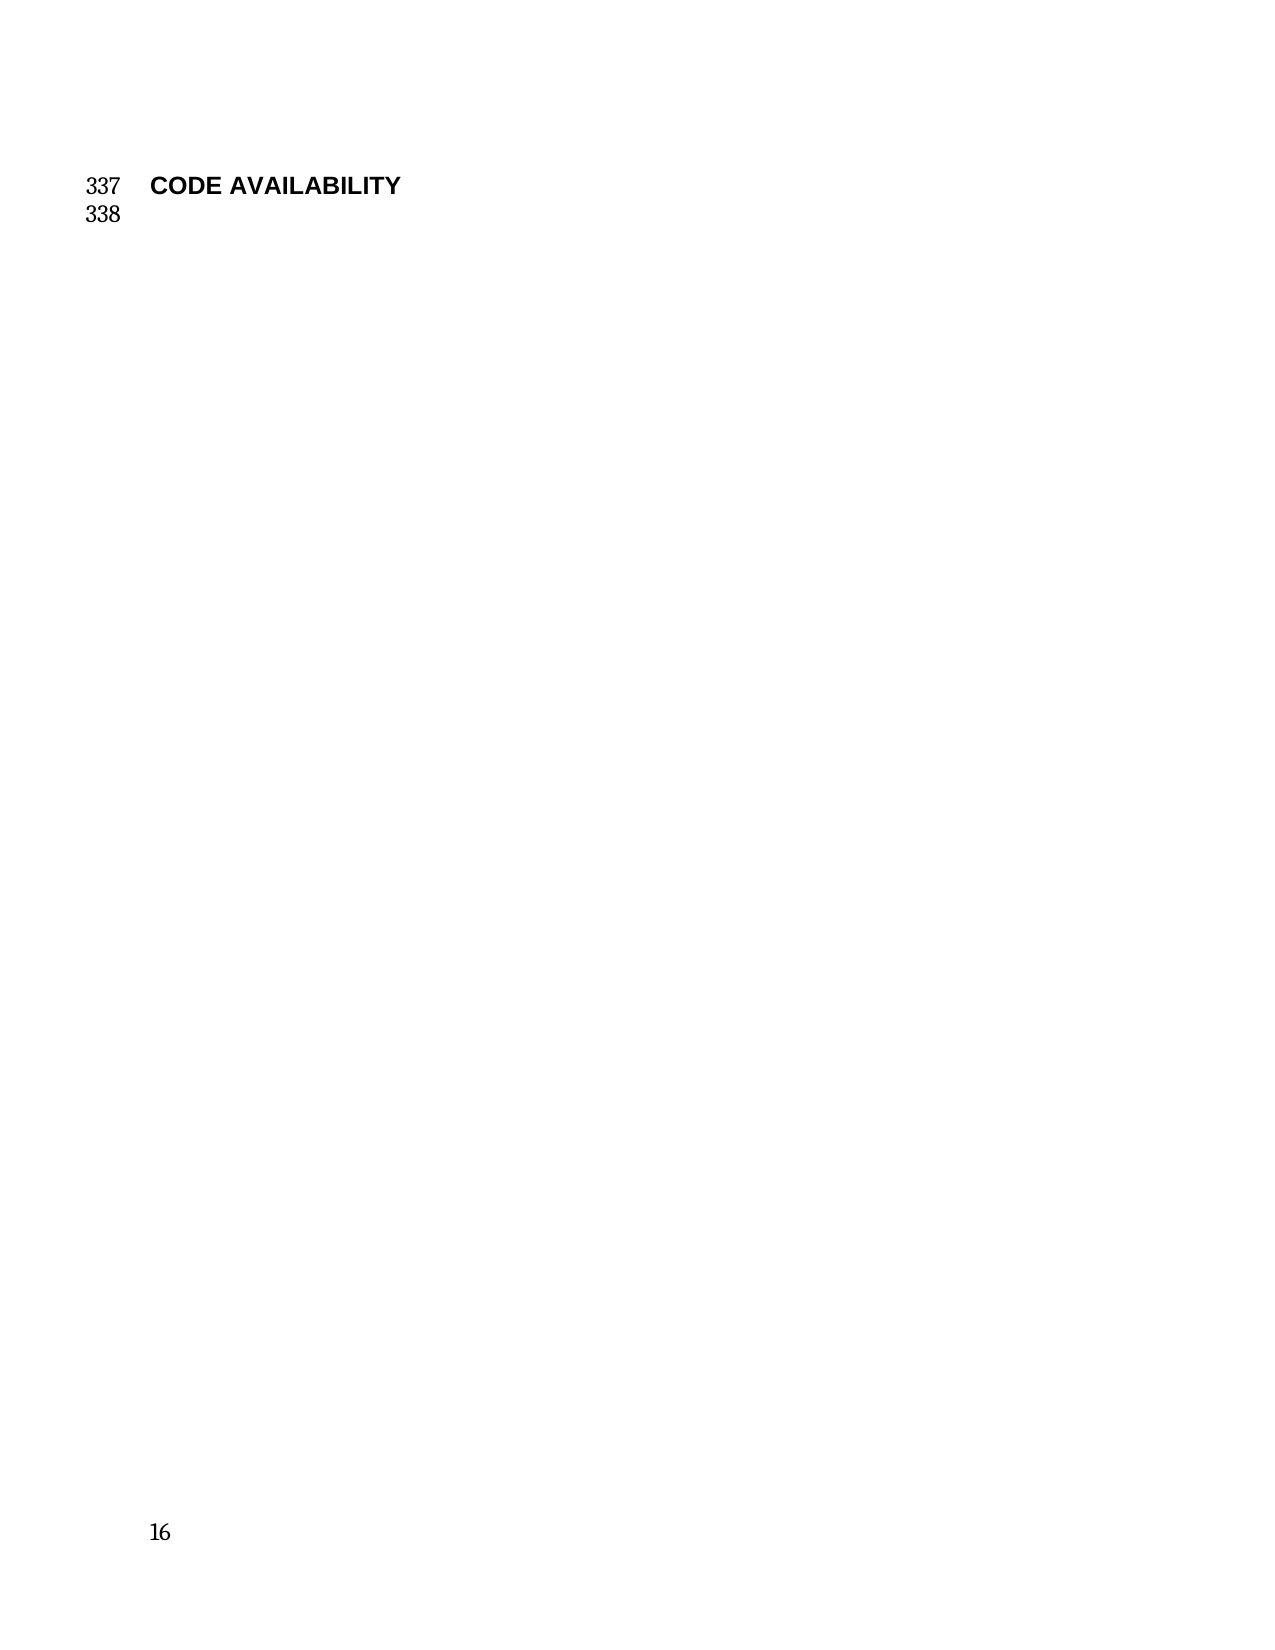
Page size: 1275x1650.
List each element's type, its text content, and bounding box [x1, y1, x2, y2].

subtitle CODE AVAILABILITY [150, 171, 1125, 199]
